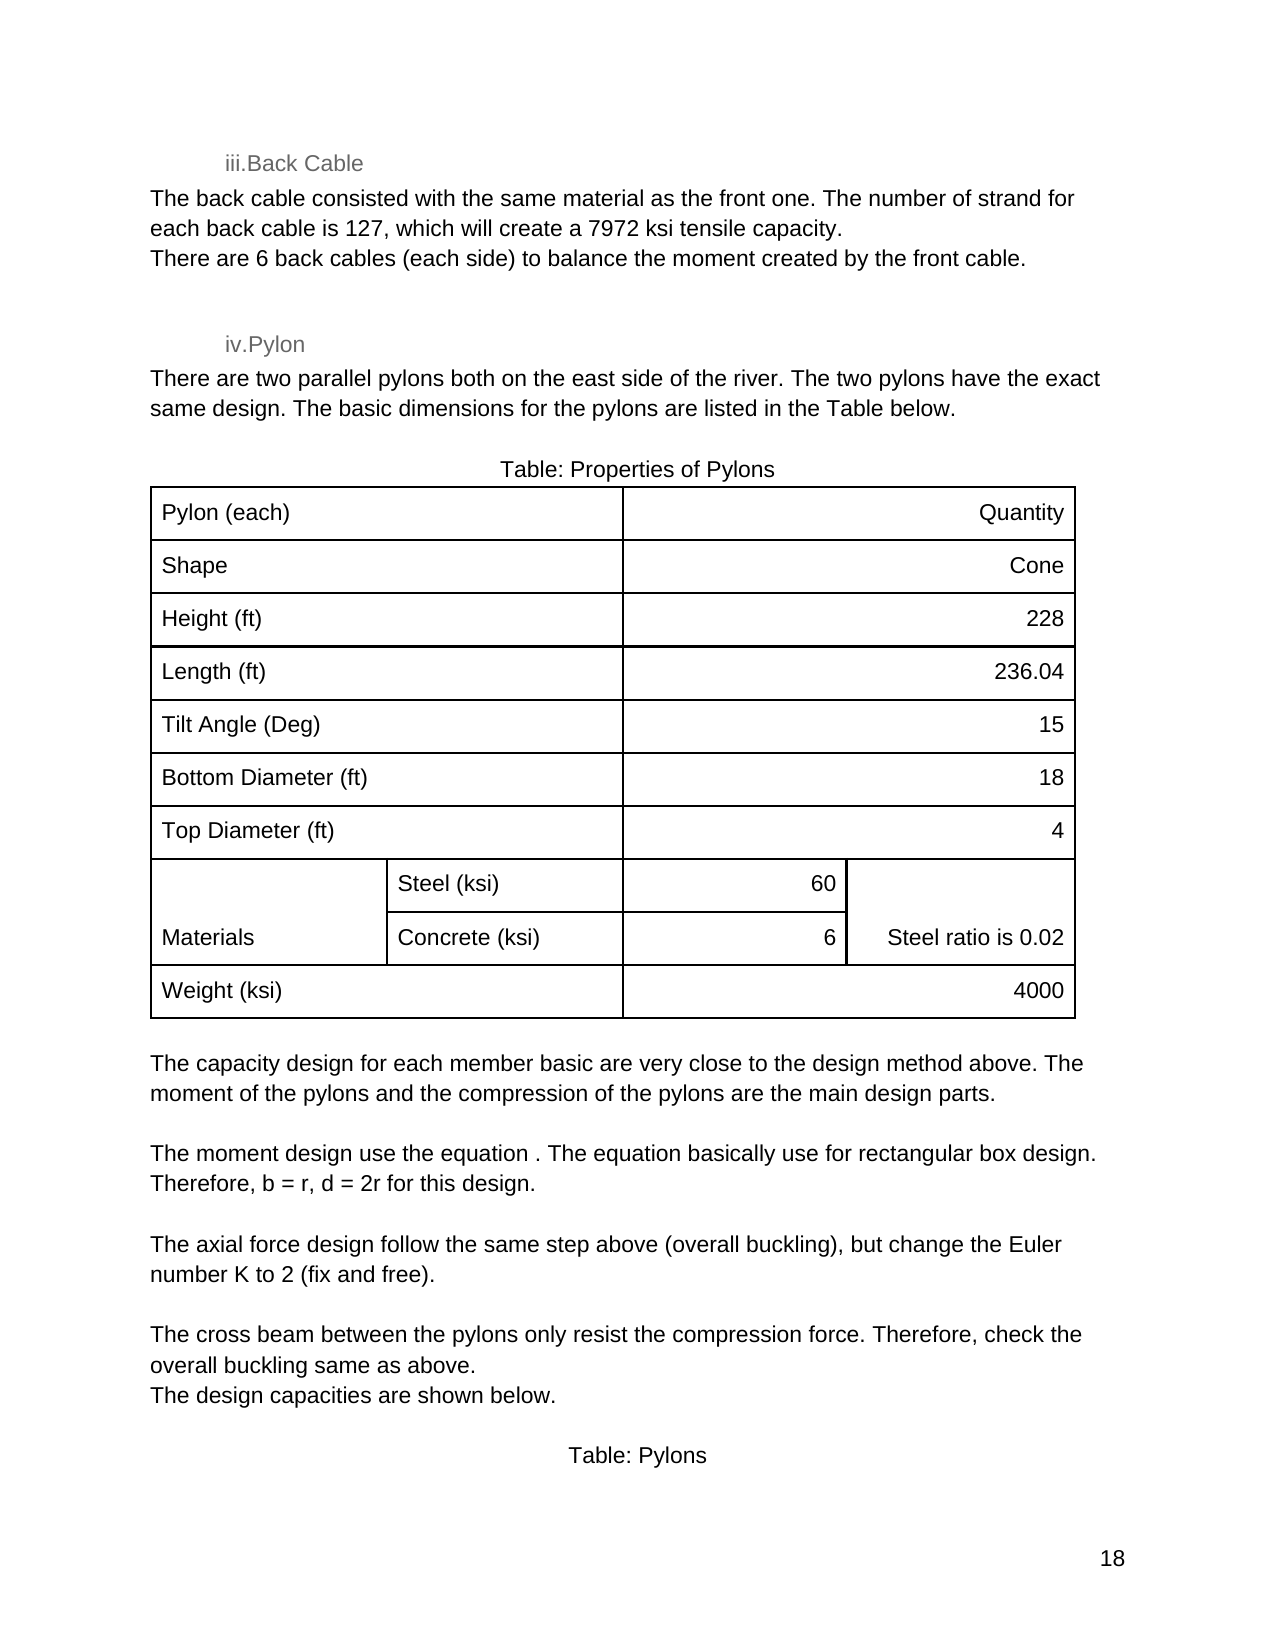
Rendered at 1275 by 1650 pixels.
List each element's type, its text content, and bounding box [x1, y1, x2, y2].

table_cell Shape [152, 541, 622, 592]
text Table: Properties of Pylons [150, 456, 1125, 482]
table_cell Tilt Angle (Deg) [152, 701, 622, 752]
table_cell 6 [624, 913, 845, 964]
table_header Quantity [624, 488, 1074, 539]
table_header Pylon (each) [152, 488, 622, 539]
table_cell 18 [624, 754, 1074, 805]
subtitle iv.Pylon [150, 331, 1125, 357]
text There are 6 back cables (each side) to balance the moment created by the front cable. [150, 245, 1125, 271]
text The capacity design for each member basic are very close to the design method above. The moment of the pylons and the compression of the pylons are the main design parts. [150, 1049, 1125, 1106]
table_cell 15 [624, 701, 1074, 752]
table_cell Materials [152, 860, 386, 964]
table_cell Cone [624, 541, 1074, 592]
table_cell 236.04 [624, 648, 1074, 698]
text The back cable consisted with the same material as the front one. The number of strand for each back cable is 127, which will create a 7972 ksi tensile capacity. [150, 185, 1125, 241]
text Table: Pylons [150, 1442, 1125, 1469]
table_cell 4000 [624, 966, 1074, 1017]
text The moment design use the equation . The equation basically use for rectangular box design. Therefore, b = r, d = 2r for this design. [150, 1140, 1125, 1197]
table_cell Steel ratio is 0.02 [848, 860, 1074, 964]
table_cell Length (ft) [152, 648, 622, 698]
table_cell 228 [624, 594, 1074, 645]
text There are two parallel pylons both on the east side of the river. The two pylons have the exact same design. The basic dimensions for the pylons are listed in the Table below. [150, 365, 1125, 422]
text The cross beam between the pylons only resist the compression force. Therefore, check the overall buckling same as above. [150, 1321, 1125, 1378]
table_cell Steel (ksi) [388, 860, 622, 911]
text The axial force design follow the same step above (overall buckling), but change the Euler number K to 2 (fix and free). [150, 1231, 1125, 1287]
table_cell Height (ft) [152, 594, 622, 645]
table_cell Concrete (ksi) [388, 913, 622, 964]
subtitle iii.Back Cable [150, 150, 1125, 176]
table_cell Bottom Diameter (ft) [152, 754, 622, 805]
text The design capacities are shown below. [150, 1382, 1125, 1408]
table_cell Top Diameter (ft) [152, 807, 622, 858]
table_cell 60 [624, 860, 845, 911]
table_cell Weight (ksi) [152, 966, 622, 1017]
table_cell 4 [624, 807, 1074, 858]
